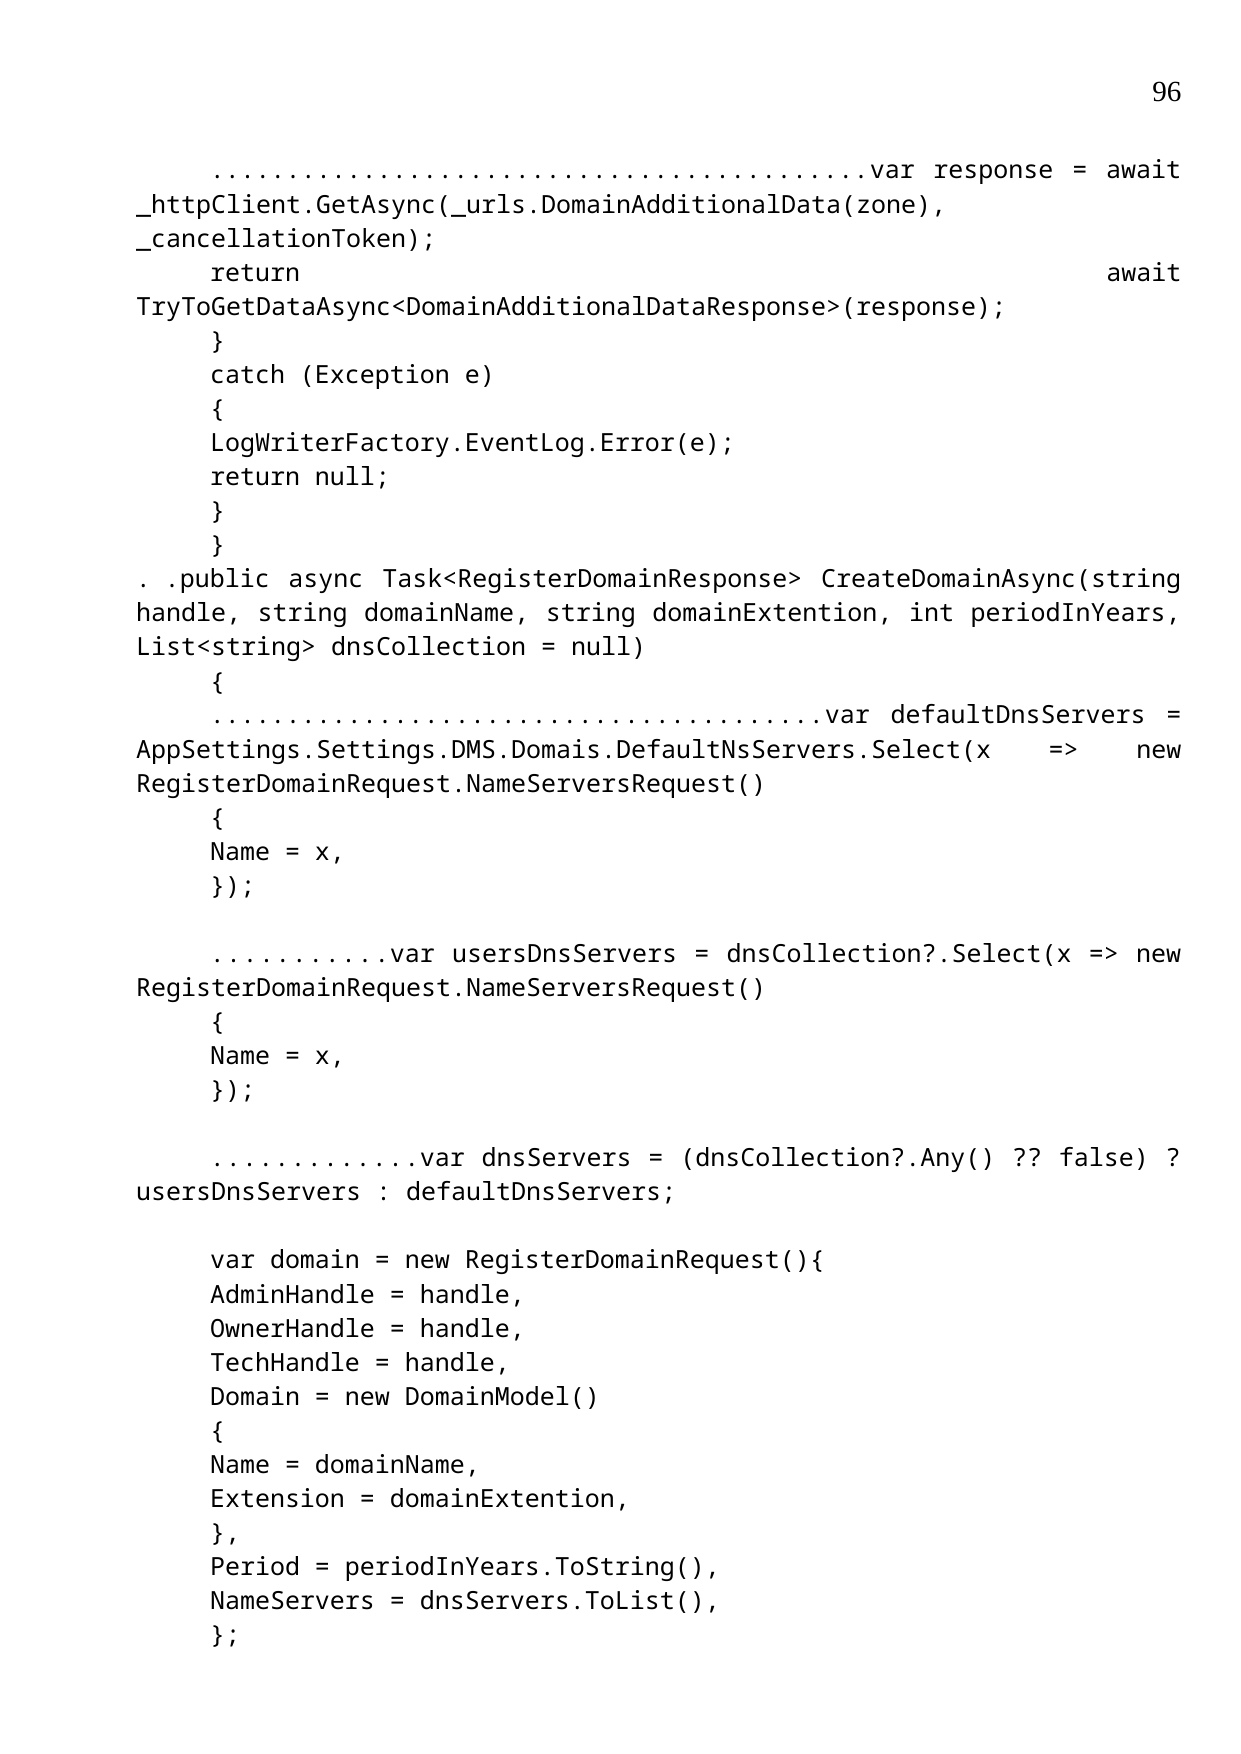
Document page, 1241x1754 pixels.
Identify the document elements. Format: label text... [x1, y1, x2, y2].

text LogWriterFactory.EventLog.Error(e); [136, 425, 1181, 459]
text var domain = new RegisterDomainRequest(){ [136, 1242, 1181, 1276]
text Domain = new DomainModel() [136, 1378, 1181, 1412]
text }; [136, 1617, 1181, 1651]
text } [136, 322, 1181, 357]
text Period = periodInYears.ToString(), [136, 1549, 1181, 1583]
text }, [136, 1515, 1181, 1549]
text { [136, 391, 1181, 425]
text var response = await _httpClient.GetAsync(_urls.DomainAdditionalData(zone), _cancellationToken); [136, 152, 1181, 254]
text TechHandle = handle, [136, 1344, 1181, 1378]
text catch (Exception e) [136, 357, 1181, 391]
text } [136, 527, 1181, 561]
text Name = domainName, [136, 1447, 1181, 1481]
text Name = x, [136, 833, 1181, 867]
text public async Task<RegisterDomainResponse> CreateDomainAsync(string handle, string domainName, string domainExtention, int periodInYears, List<string> dnsCollection = null) [136, 561, 1181, 663]
text { [136, 1412, 1181, 1447]
text var dnsServers = (dnsCollection?.Any() ?? false) ? usersDnsServers : defaultDnsServers; [136, 1140, 1181, 1208]
text AdminHandle = handle, [136, 1276, 1181, 1310]
text var defaultDnsServers = AppSettings.Settings.DMS.Domais.DefaultNsServers.Select(x => new RegisterDomainRequest.NameServersRequest() [136, 697, 1181, 799]
text } [136, 493, 1181, 527]
text { [136, 663, 1181, 697]
text NameServers = dnsServers.ToList(), [136, 1583, 1181, 1617]
text OwnerHandle = handle, [136, 1310, 1181, 1344]
text }); [136, 1072, 1181, 1106]
text }); [136, 867, 1181, 902]
text Name = x, [136, 1038, 1181, 1072]
text { [136, 799, 1181, 833]
text var usersDnsServers = dnsCollection?.Select(x => new RegisterDomainRequest.NameServersRequest() [136, 936, 1181, 1004]
text { [136, 1004, 1181, 1038]
text return null; [136, 459, 1181, 493]
text Extension = domainExtention, [136, 1481, 1181, 1515]
text return await TryToGetDataAsync<DomainAdditionalDataResponse>(response); [136, 254, 1181, 322]
